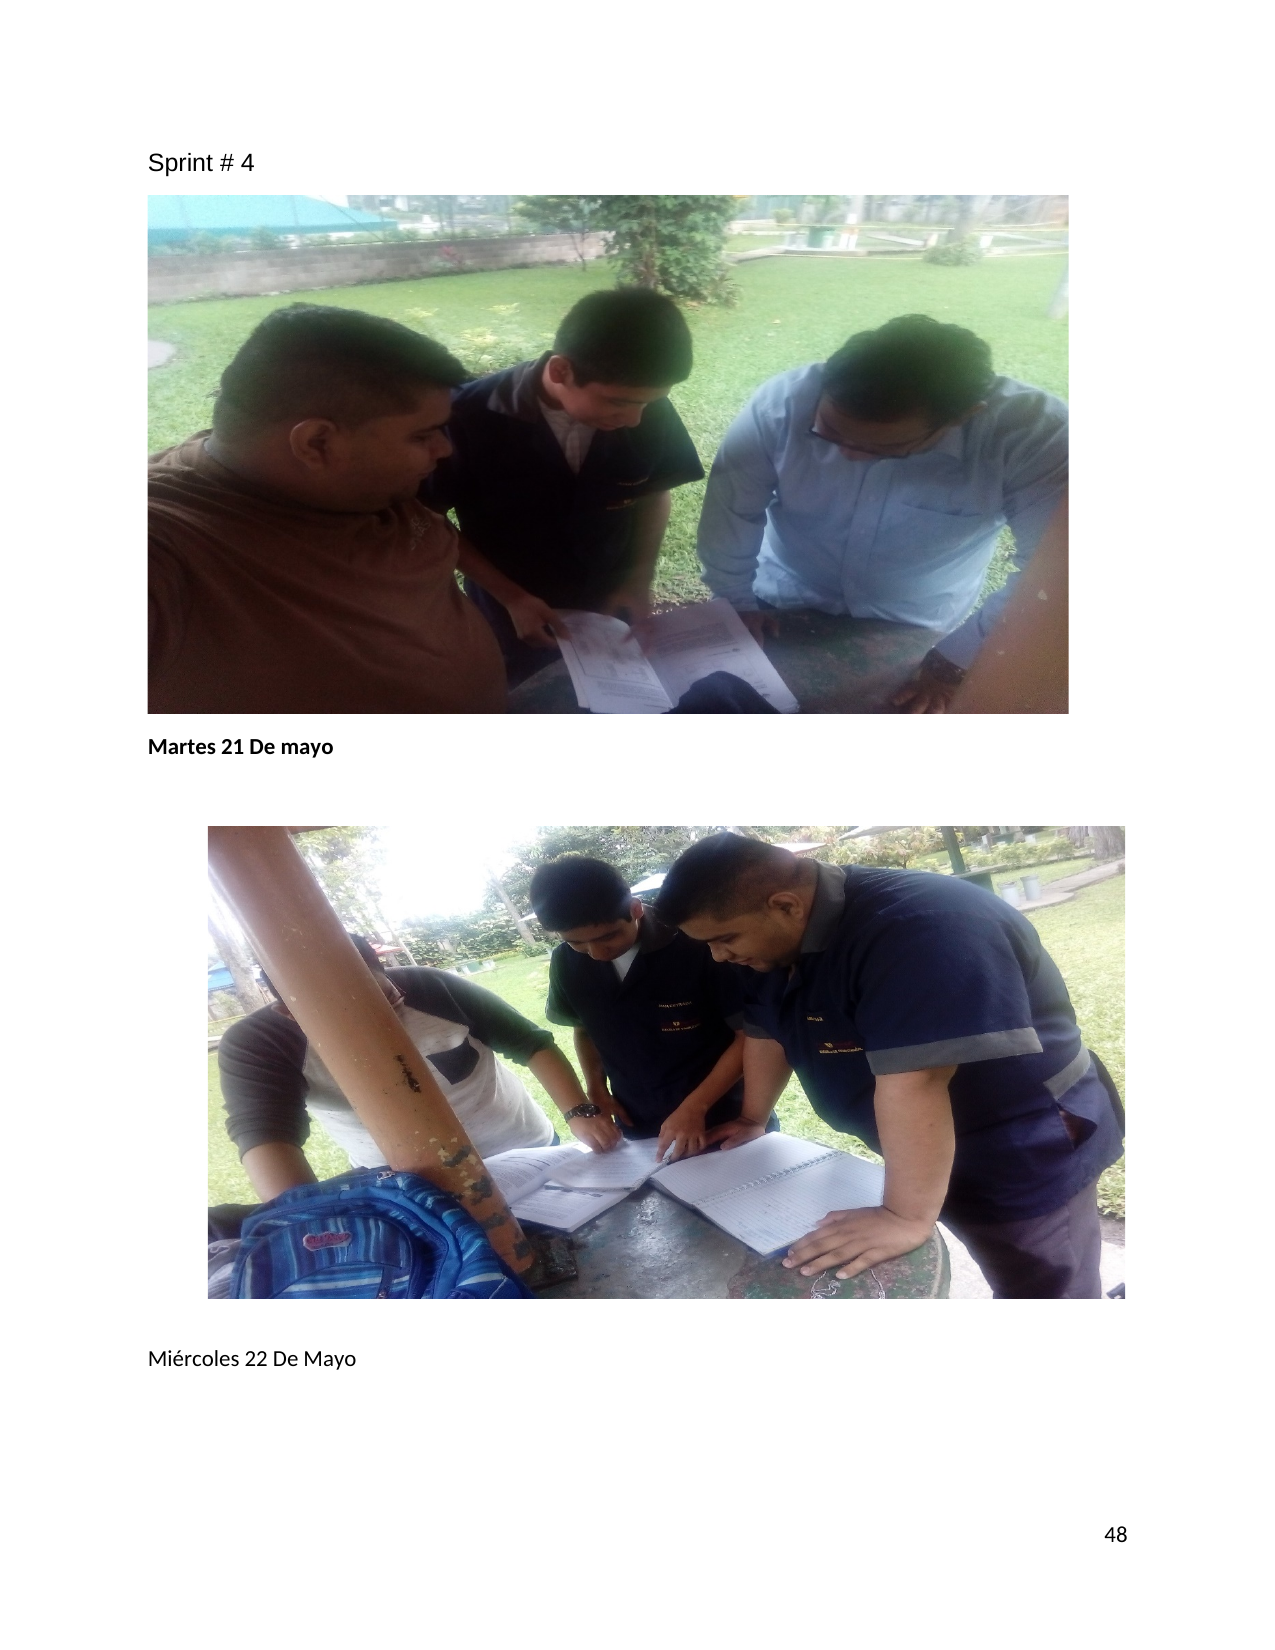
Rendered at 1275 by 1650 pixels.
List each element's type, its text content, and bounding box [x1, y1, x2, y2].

text Sprint # 4 [148, 148, 1127, 176]
text Martes 21 De mayo [148, 732, 1127, 761]
picture [206, 826, 1124, 1298]
picture [147, 195, 1069, 714]
